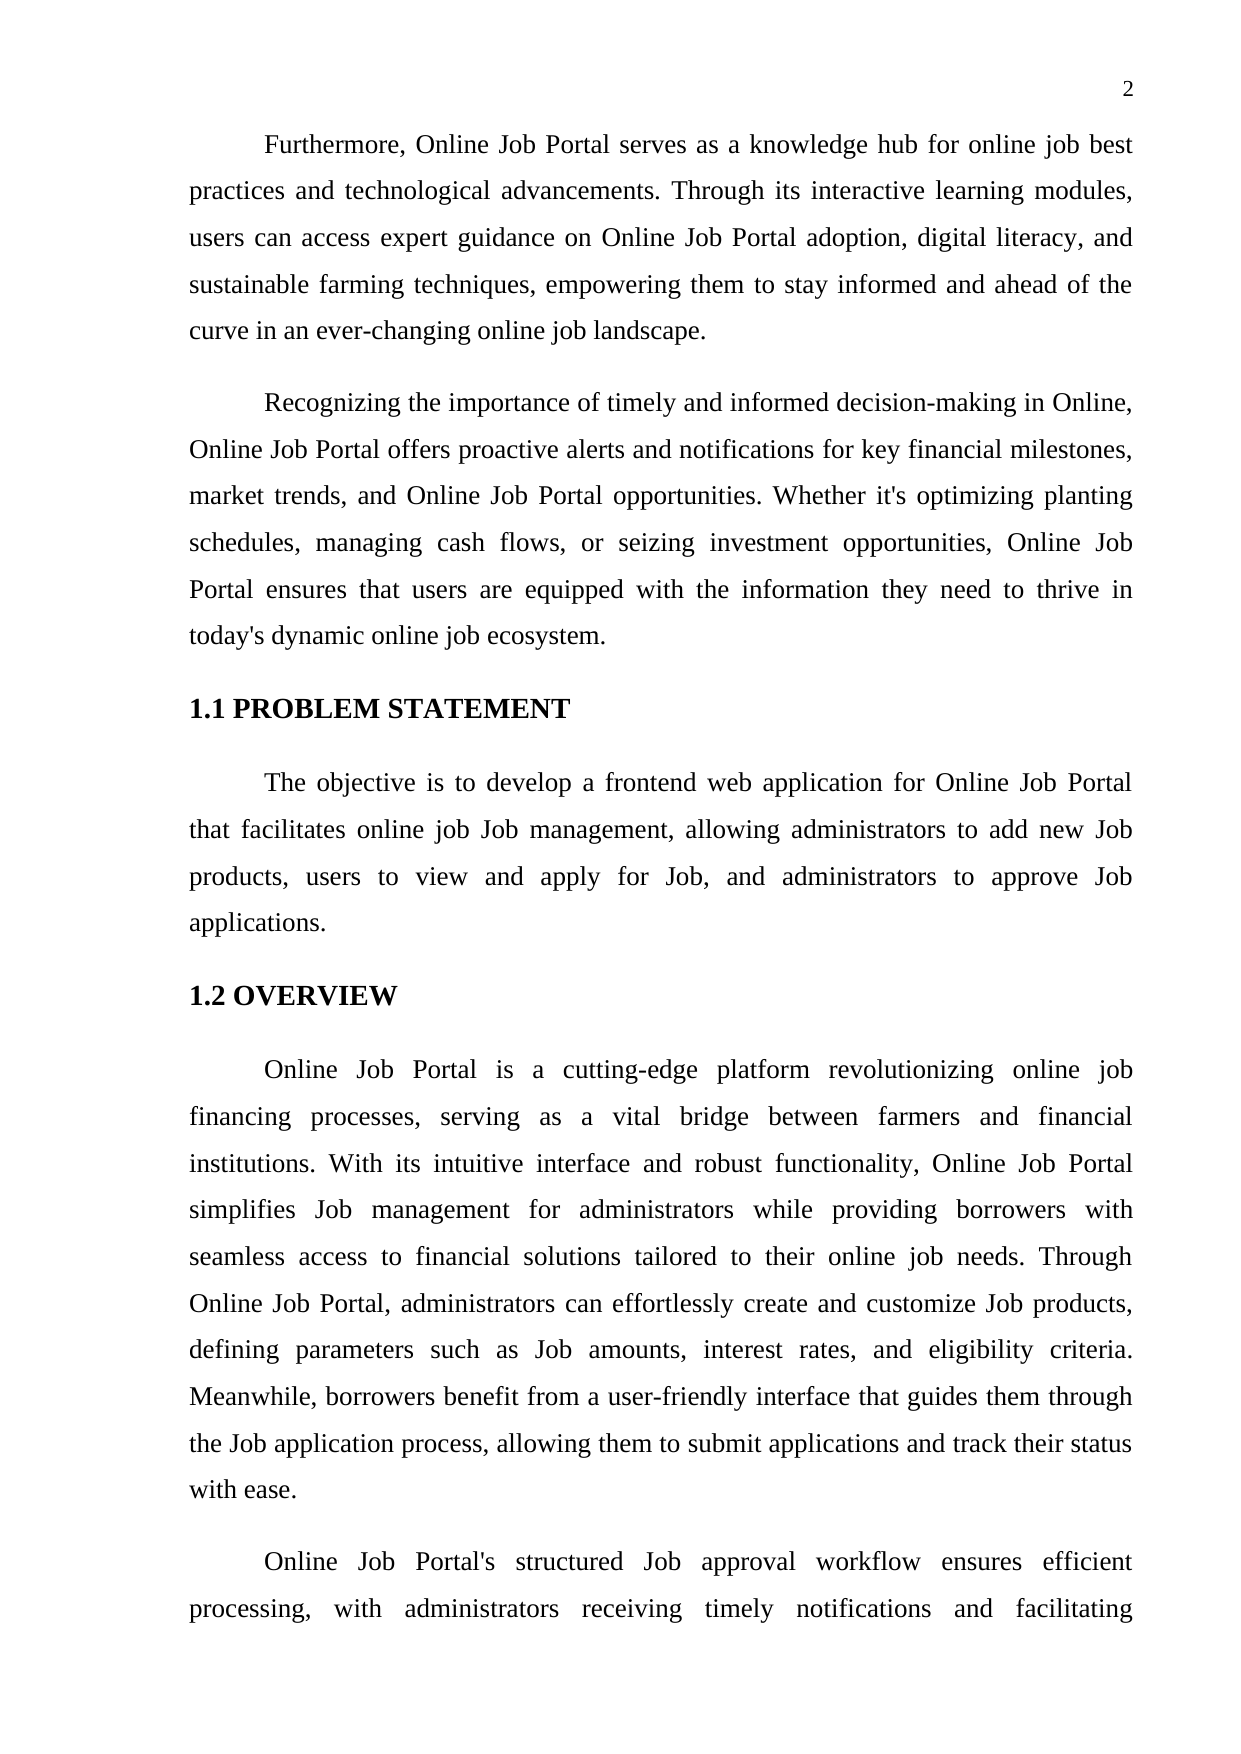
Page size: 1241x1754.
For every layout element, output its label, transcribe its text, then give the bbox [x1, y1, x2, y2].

list PROBLEM STATEMENT [189, 691, 1134, 724]
text Online Job Portal is a cutting-edge platform revolutionizing online job financing processes, serving as a vital bridge between farmers and financial institutions. With its intuitive interface and robust functionality, Online Job Portal simplifies Job management for administrators while providing borrowers with seamless access to financial solutions tailored to their online job needs. Through Online Job Portal, administrators can effortlessly create and customize Job products, defining parameters such as Job amounts, interest rates, and eligibility criteria. Meanwhile, borrowers benefit from a user-friendly interface that guides them through the Job application process, allowing them to submit applications and track their status with ease. [189, 1053, 1134, 1504]
text Recognizing the importance of timely and informed decision-making in Online, Online Job Portal offers proactive alerts and notifications for key financial milestones, market trends, and Online Job Portal opportunities. Whether it's optimizing planting schedules, managing cash flows, or seizing investment opportunities, Online Job Portal ensures that users are equipped with the information they need to thrive in today's dynamic online job ecosystem. [189, 386, 1134, 651]
text The objective is to develop a frontend web application for Online Job Portal that facilitates online job Job management, allowing administrators to add new Job products, users to view and apply for Job, and administrators to approve Job applications. [189, 766, 1134, 937]
list OVERVIEW [189, 978, 1134, 1012]
text Furthermore, Online Job Portal serves as a knowledge hub for online job best practices and technological advancements. Through its interactive learning modules, users can access expert guidance on Online Job Portal adoption, digital literacy, and sustainable farming techniques, empowering them to stay informed and ahead of the curve in an ever-changing online job landscape. [189, 128, 1134, 346]
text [189, 1545, 1134, 1623]
